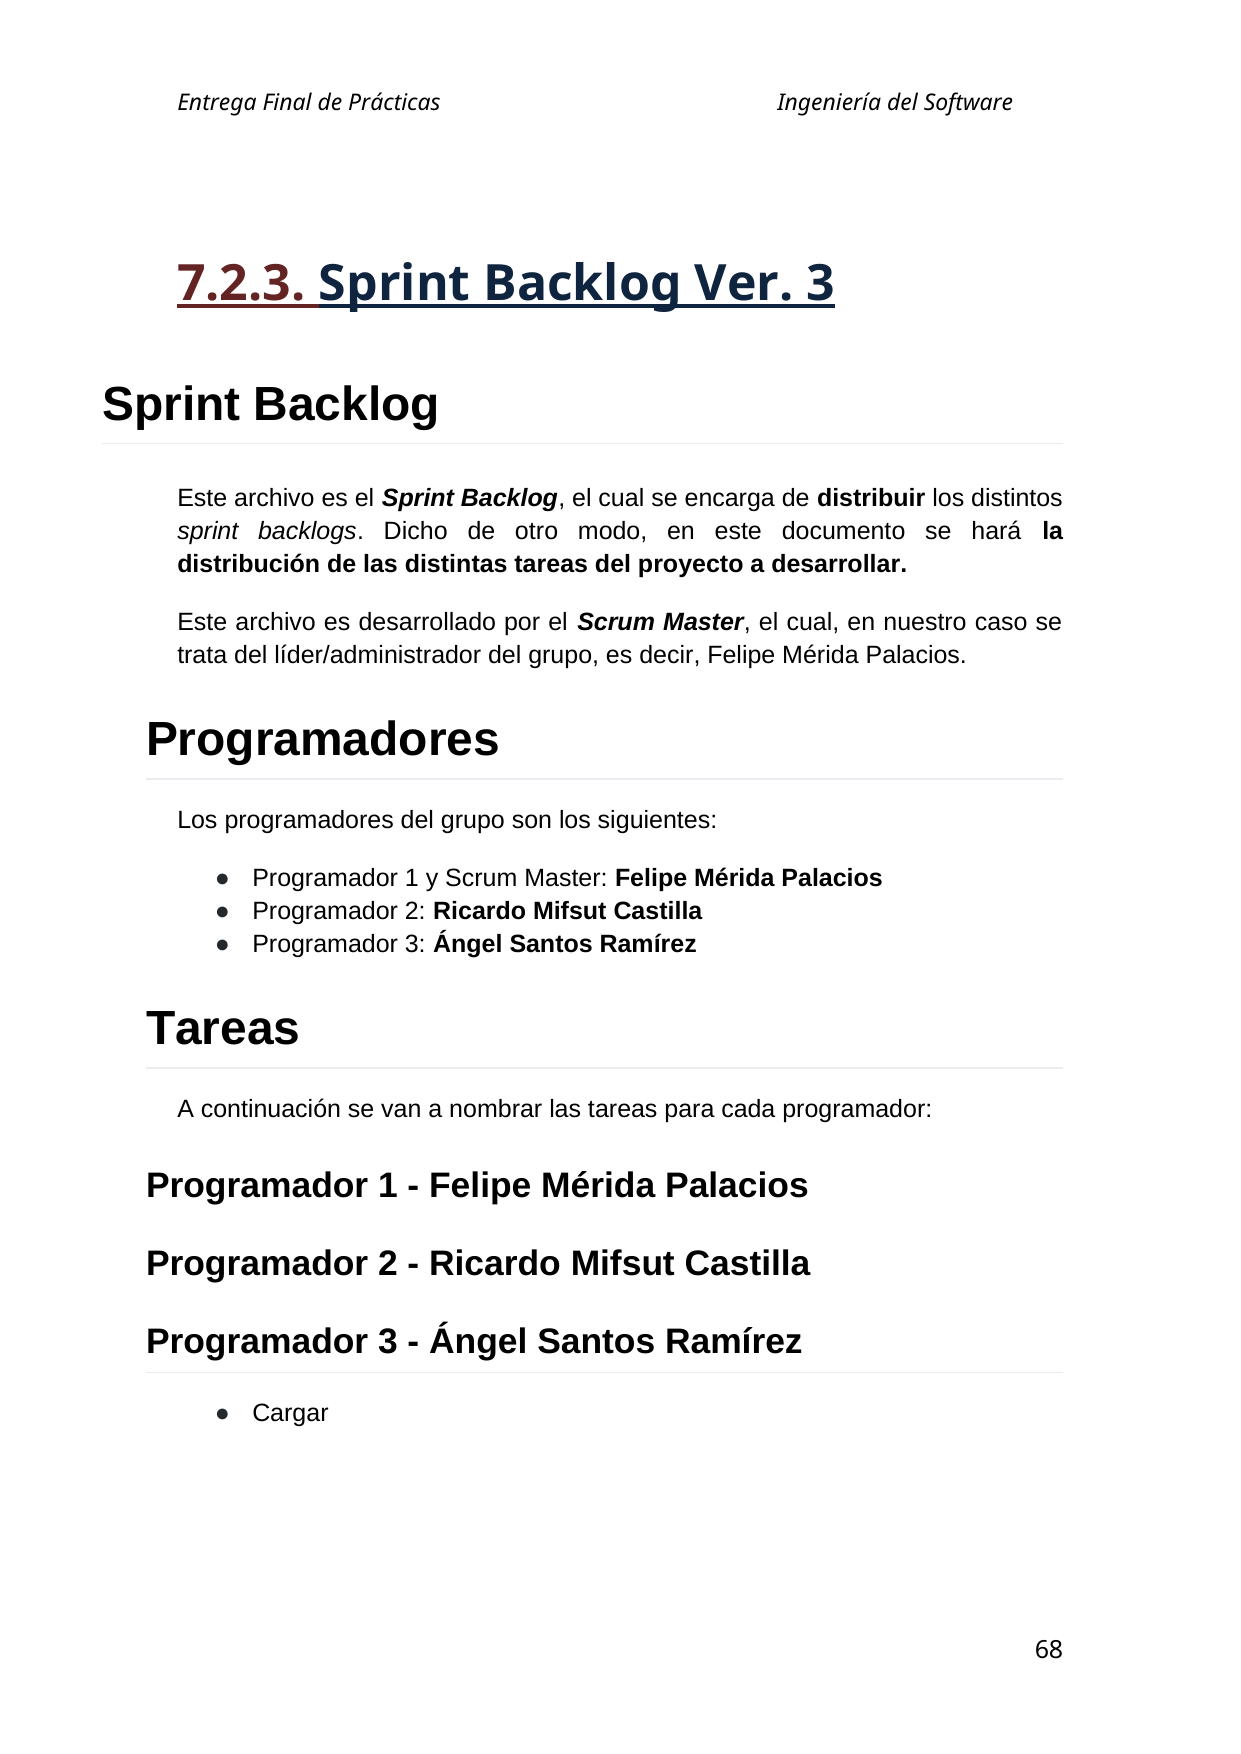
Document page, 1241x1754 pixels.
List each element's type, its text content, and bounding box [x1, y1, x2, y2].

text Los programadores del grupo son los siguientes: [177, 805, 1063, 834]
subtitle Programadores [146, 711, 1063, 778]
subtitle Programador 3 - Ángel Santos Ramírez [146, 1321, 1063, 1372]
subtitle Tareas [146, 999, 1063, 1067]
text A continuación se van a nombrar las tareas para cada programador: [177, 1094, 1063, 1122]
subtitle Programador 2 - Ricardo Mifsut Castilla [146, 1242, 1063, 1283]
list Programador 3: Ángel Santos Ramírez [214, 929, 1063, 958]
text Este archivo es desarrollado por el Scrum Master, el cual, en nuestro caso se trata del líder/administrador del grupo, es decir, Felipe Mérida Palacios. [177, 607, 1063, 669]
subtitle Sprint Backlog [102, 375, 1063, 443]
list Programador 1 y Scrum Master: Felipe Mérida Palacios [214, 863, 1063, 892]
text Este archivo es el Sprint Backlog, el cual se encarga de distribuir los distintos sprint backlogs. Dicho de otro modo, en este documento se hará la distribución de las distintas tareas del proyecto a desarrollar. [177, 483, 1063, 578]
subtitle Programador 1 - Felipe Mérida Palacios [146, 1164, 1063, 1205]
list Programador 2: Ricardo Mifsut Castilla [214, 896, 1063, 925]
text 7.2.3. Sprint Backlog Ver. 3 [177, 247, 1063, 315]
list Cargar [214, 1398, 1063, 1427]
